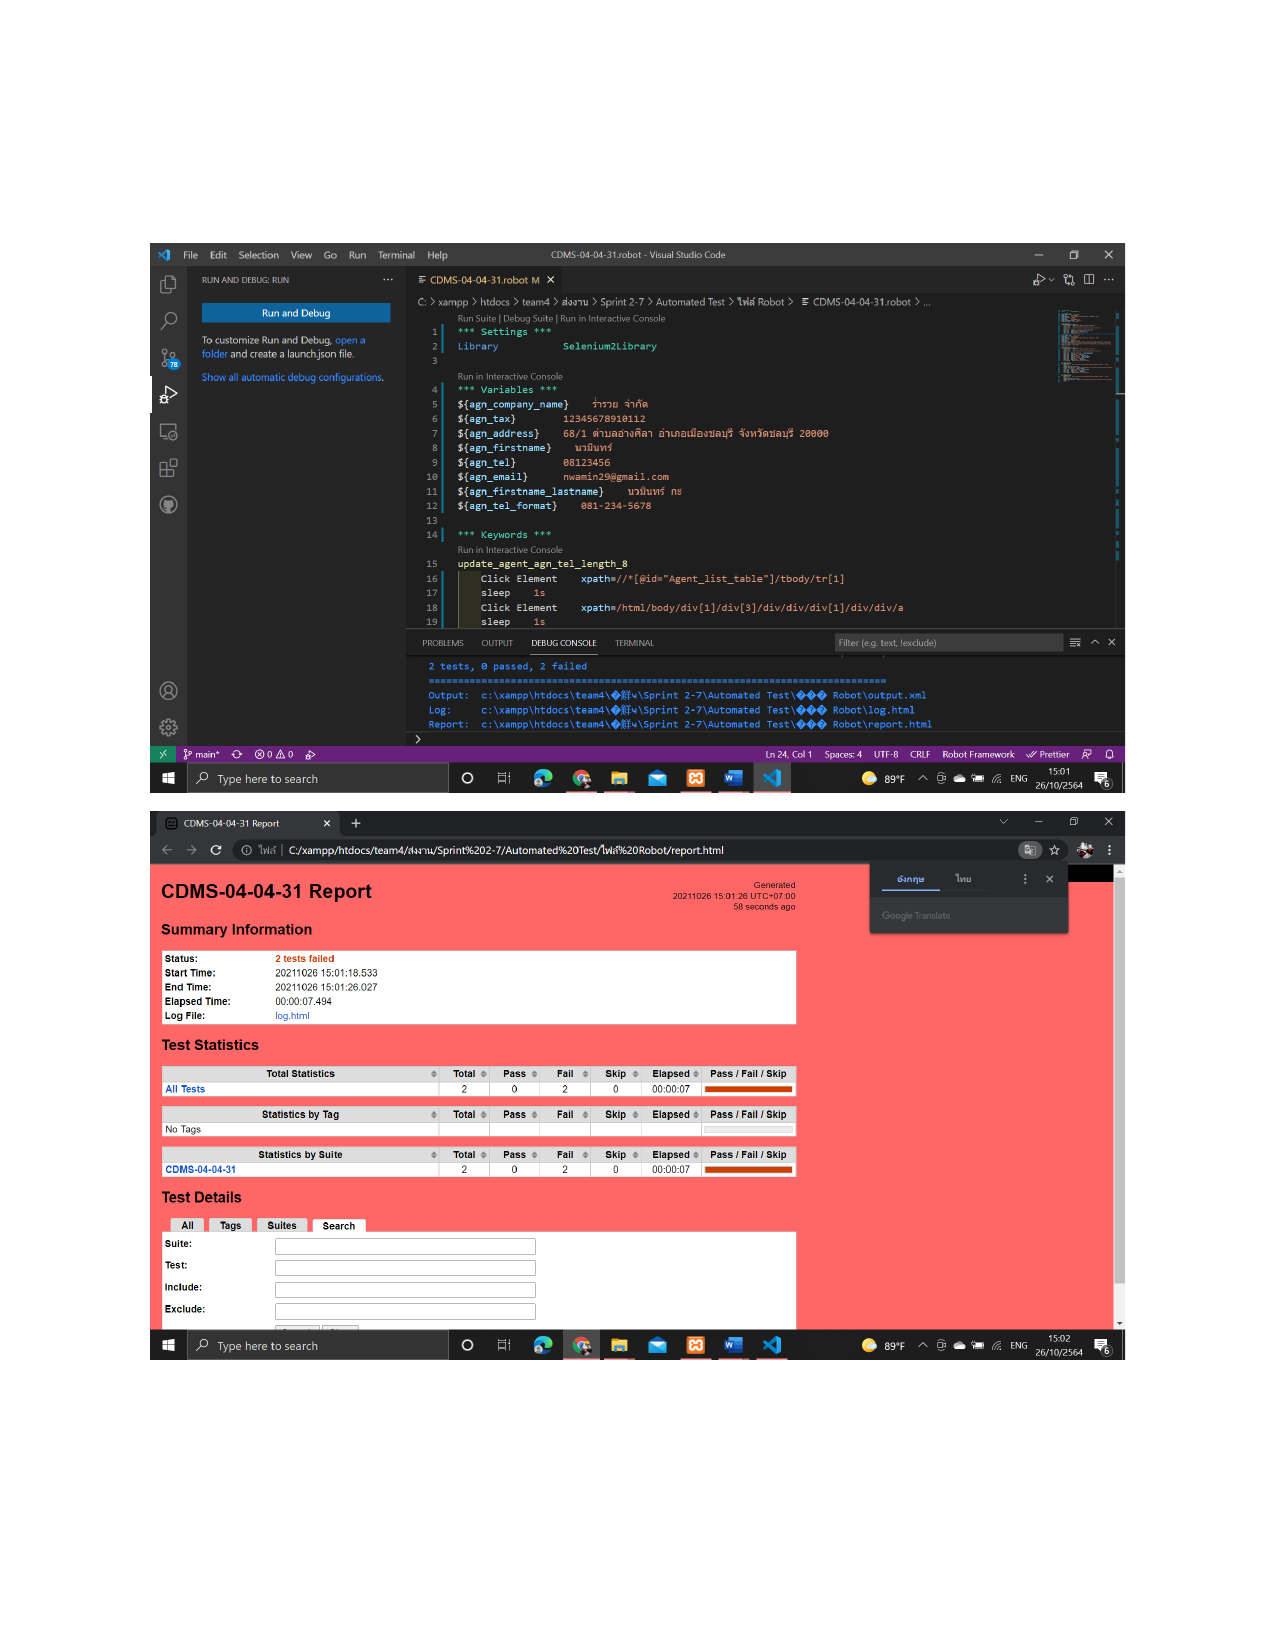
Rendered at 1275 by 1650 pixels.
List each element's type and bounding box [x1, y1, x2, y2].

picture [150, 811, 1125, 1360]
picture [150, 243, 1125, 793]
